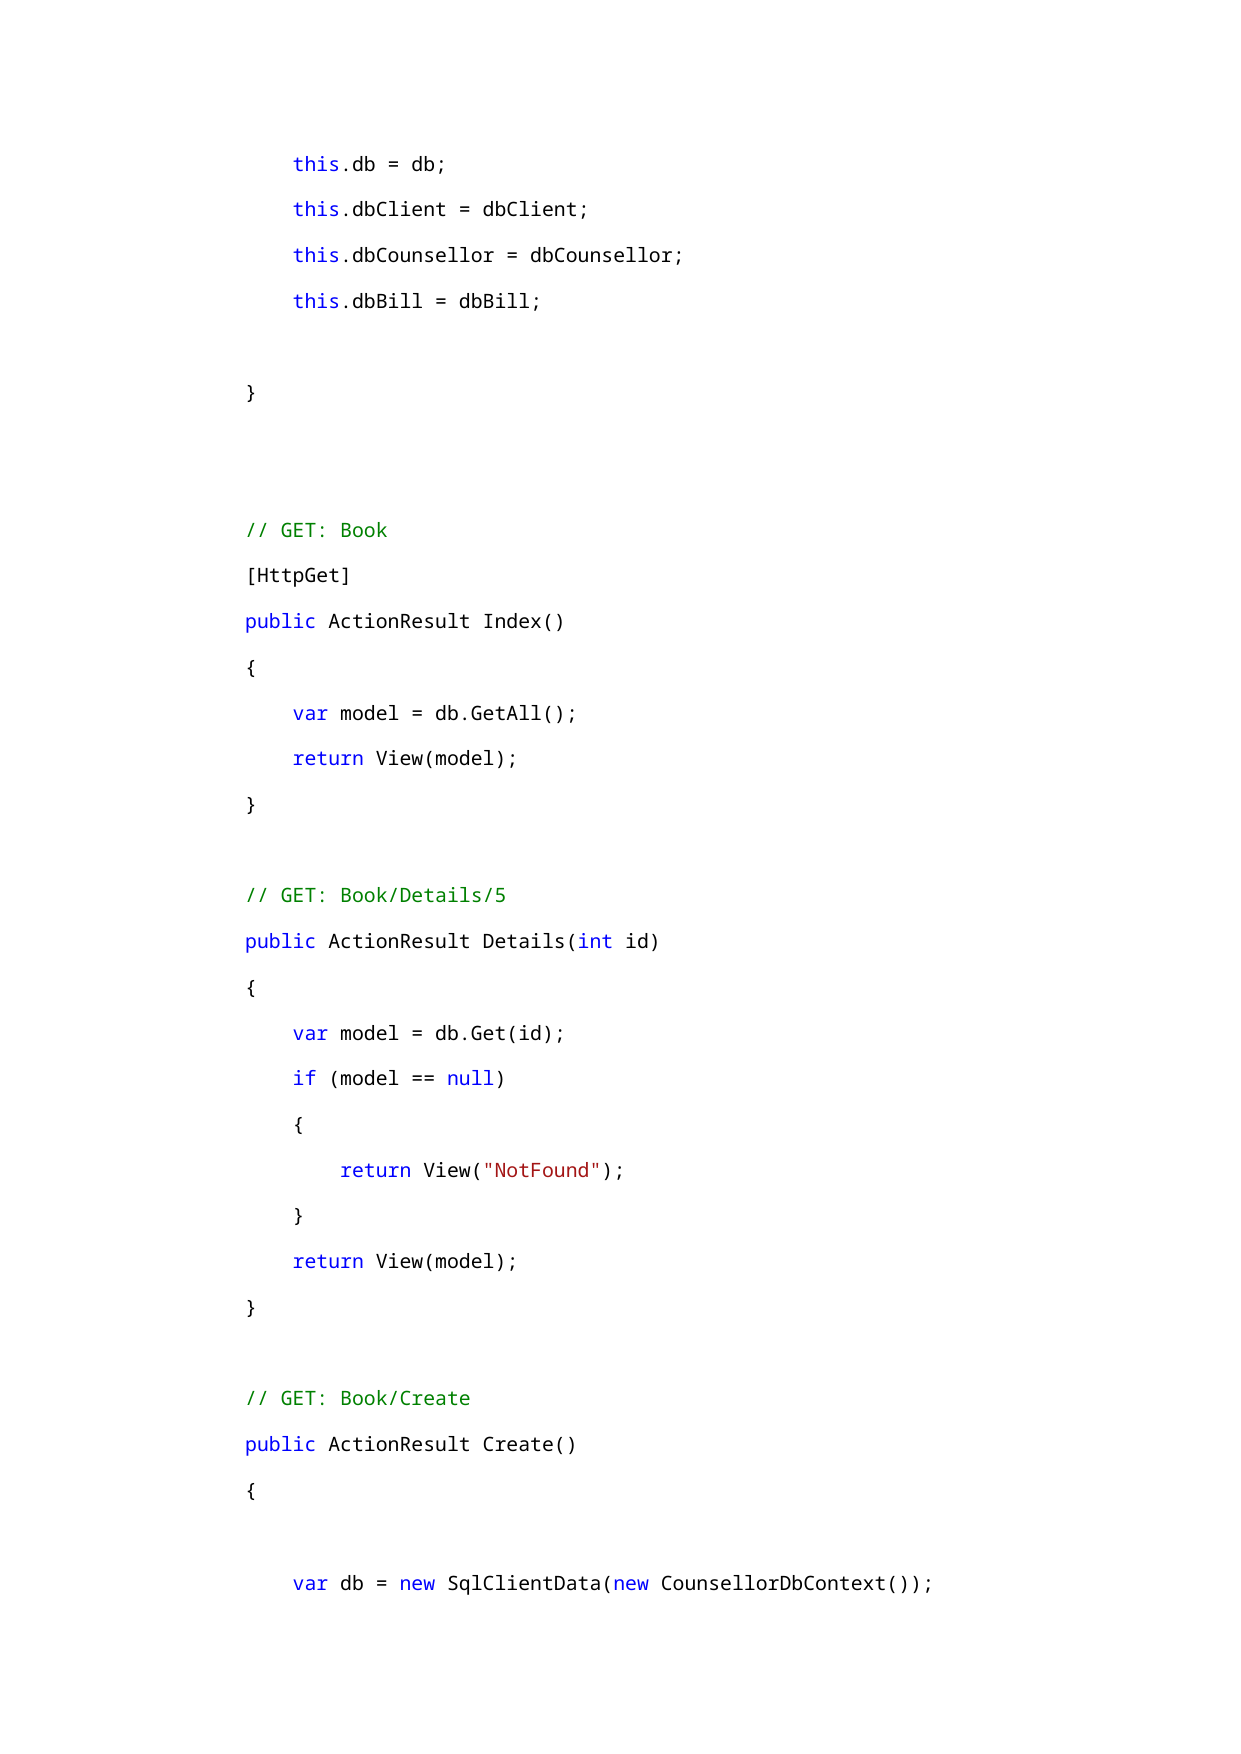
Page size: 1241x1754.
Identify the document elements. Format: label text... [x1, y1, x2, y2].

text this.dbCounsellor = dbCounsellor; [150, 241, 1090, 268]
text } [150, 1293, 1090, 1320]
text return View(model); [150, 1247, 1090, 1274]
text // GET: Book/Details/5 [150, 882, 1090, 909]
text public ActionResult Details(int id) [150, 927, 1090, 954]
text public ActionResult Index() [150, 607, 1090, 634]
text { [150, 1476, 1090, 1503]
text { [150, 1110, 1090, 1137]
text public ActionResult Create() [150, 1430, 1090, 1457]
text { [150, 653, 1090, 680]
text } [150, 379, 1090, 406]
text } [150, 1202, 1090, 1229]
text return View(model); [150, 744, 1090, 771]
text return View("NotFound"); [150, 1156, 1090, 1183]
text { [150, 973, 1090, 1000]
text var db = new SqlClientData(new CounsellorDbContext()); [150, 1569, 1090, 1596]
text this.dbBill = dbBill; [150, 287, 1090, 314]
text var model = db.GetAll(); [150, 699, 1090, 726]
text this.dbClient = dbClient; [150, 196, 1090, 223]
text var model = db.Get(id); [150, 1019, 1090, 1046]
text // GET: Book [150, 516, 1090, 543]
text // GET: Book/Create [150, 1385, 1090, 1412]
text } [150, 790, 1090, 817]
text [HttpGet] [150, 562, 1090, 588]
text if (model == null) [150, 1064, 1090, 1092]
text this.db = db; [150, 150, 1090, 177]
